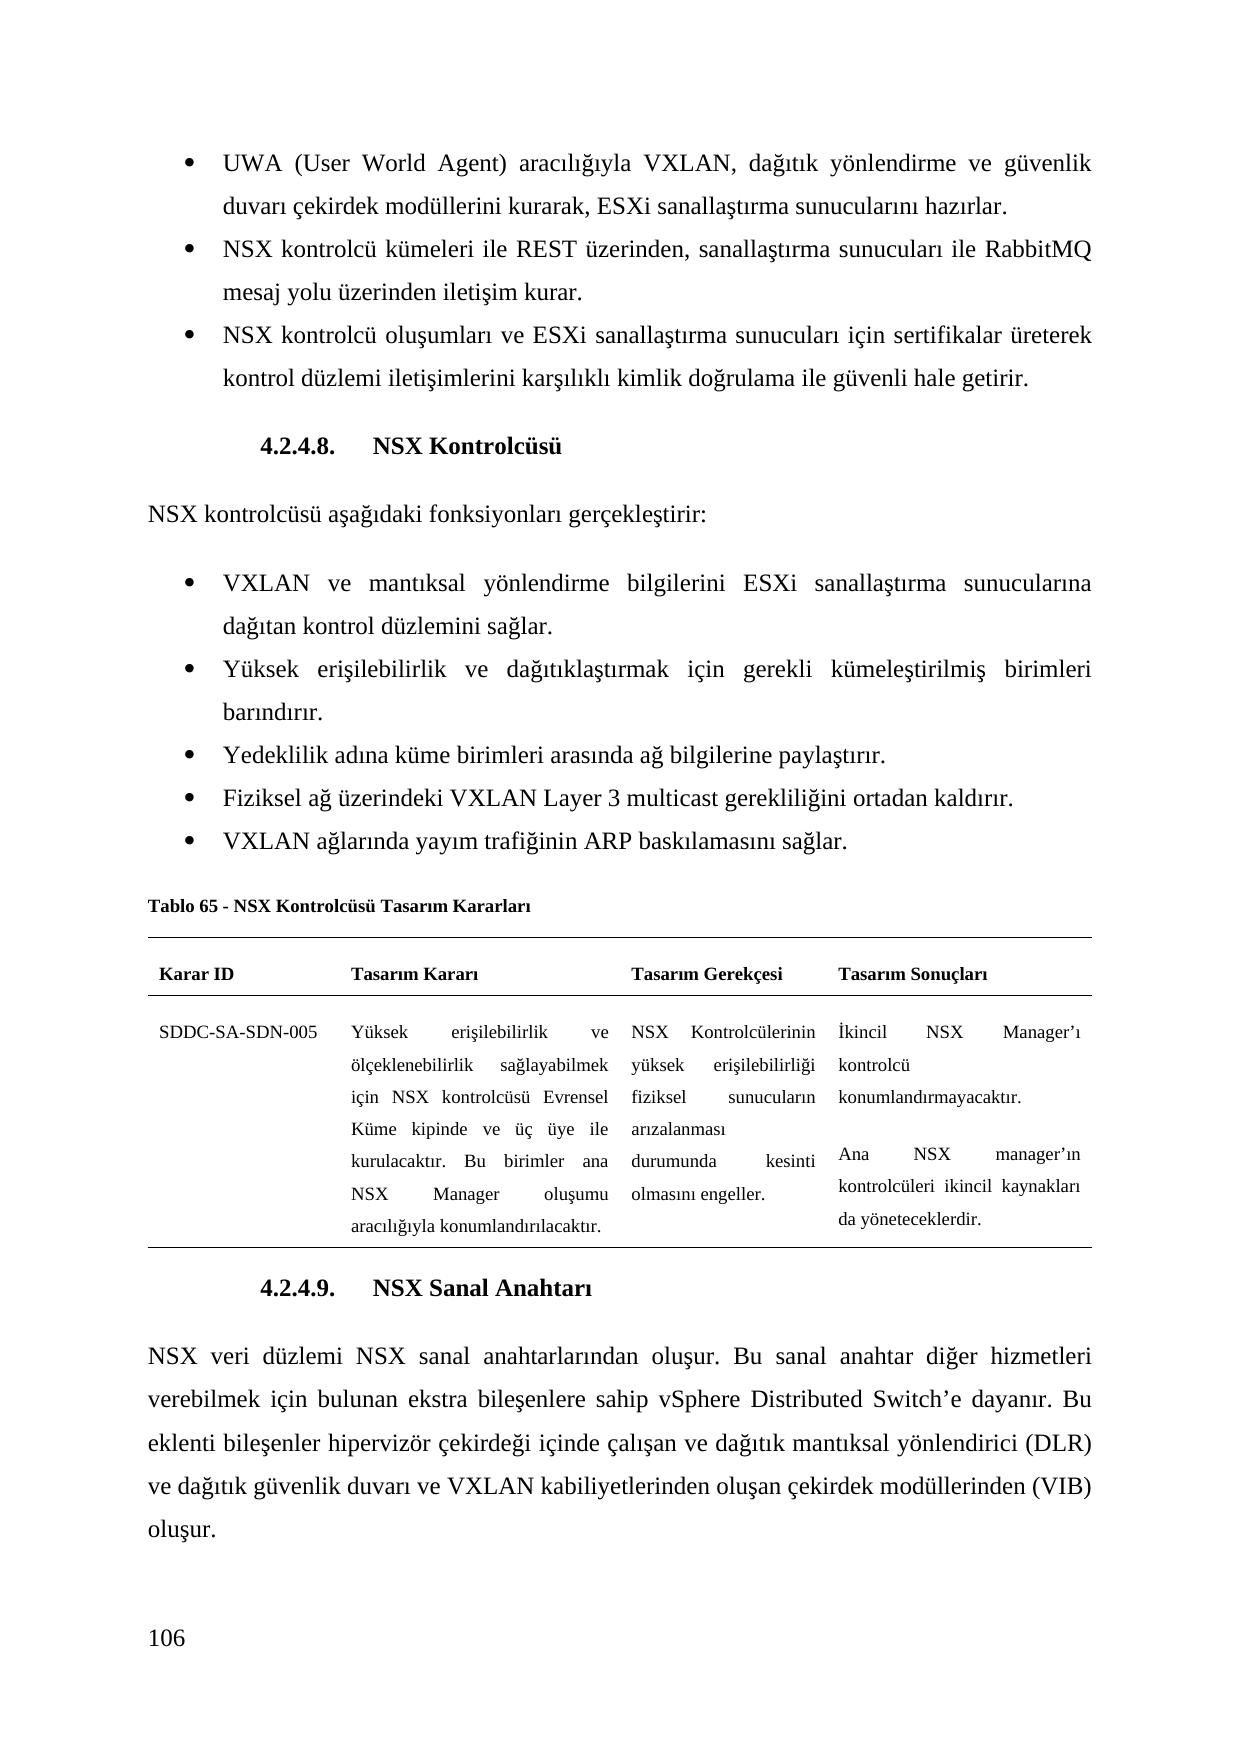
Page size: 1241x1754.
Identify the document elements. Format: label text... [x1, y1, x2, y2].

list NSX Kontrolcüsü [260, 431, 1093, 460]
list UWA (User World Agent) aracılığıyla VXLAN, dağıtık yönlendirme ve güvenlik duvarı çekirdek modüllerini kurarak, ESXi sanallaştırma sunucularını hazırlar. [185, 148, 1093, 219]
list Fiziksel ağ üzerindeki VXLAN Layer 3 multicast gerekliliğini ortadan kaldırır. [185, 783, 1093, 812]
text NSX veri düzlemi NSX sanal anahtarlarından oluşur. Bu sanal anahtar diğer hizmetleri verebilmek için bulunan ekstra bileşenlere sahip vSphere Distributed Switch’e dayanır. Bu eklenti bileşenler hipervizör çekirdeği içinde çalışan ve dağıtık mantıksal yönlendirici (DLR) ve dağıtık güvenlik duvarı ve VXLAN kabiliyetlerinden oluşan çekirdek modüllerinden (VIB) oluşur. [148, 1341, 1093, 1543]
text Tablo 65 - NSX Kontrolcüsü Tasarım Kararları [148, 894, 1093, 916]
list NSX kontrolcü kümeleri ile REST üzerinden, sanallaştırma sunucuları ile RabbitMQ mesaj yolu üzerinden iletişim kurar. [185, 234, 1093, 306]
list VXLAN ve mantıksal yönlendirme bilgilerini ESXi sanallaştırma sunucularına dağıtan kontrol düzlemini sağlar. [185, 568, 1093, 639]
list Yüksek erişilebilirlik ve dağıtıklaştırmak için gerekli kümeleştirilmiş birimleri barındırır. [185, 654, 1093, 726]
list VXLAN ağlarında yayım trafiğinin ARP baskılamasını sağlar. [185, 826, 1093, 855]
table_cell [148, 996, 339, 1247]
list Yedeklilik adına küme birimleri arasında ağ bilgilerine paylaştırır. [185, 740, 1093, 769]
list NSX Sanal Anahtarı [260, 1273, 1093, 1302]
list NSX kontrolcü oluşumları ve ESXi sanallaştırma sunucuları için sertifikalar üreterek kontrol düzlemi iletişimlerini karşılıklı kimlik doğrulama ile güvenli hale getirir. [185, 320, 1093, 392]
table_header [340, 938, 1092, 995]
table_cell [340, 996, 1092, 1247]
text NSX kontrolcüsü aşağıdaki fonksiyonları gerçekleştirir: [148, 499, 1093, 528]
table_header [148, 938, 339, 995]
